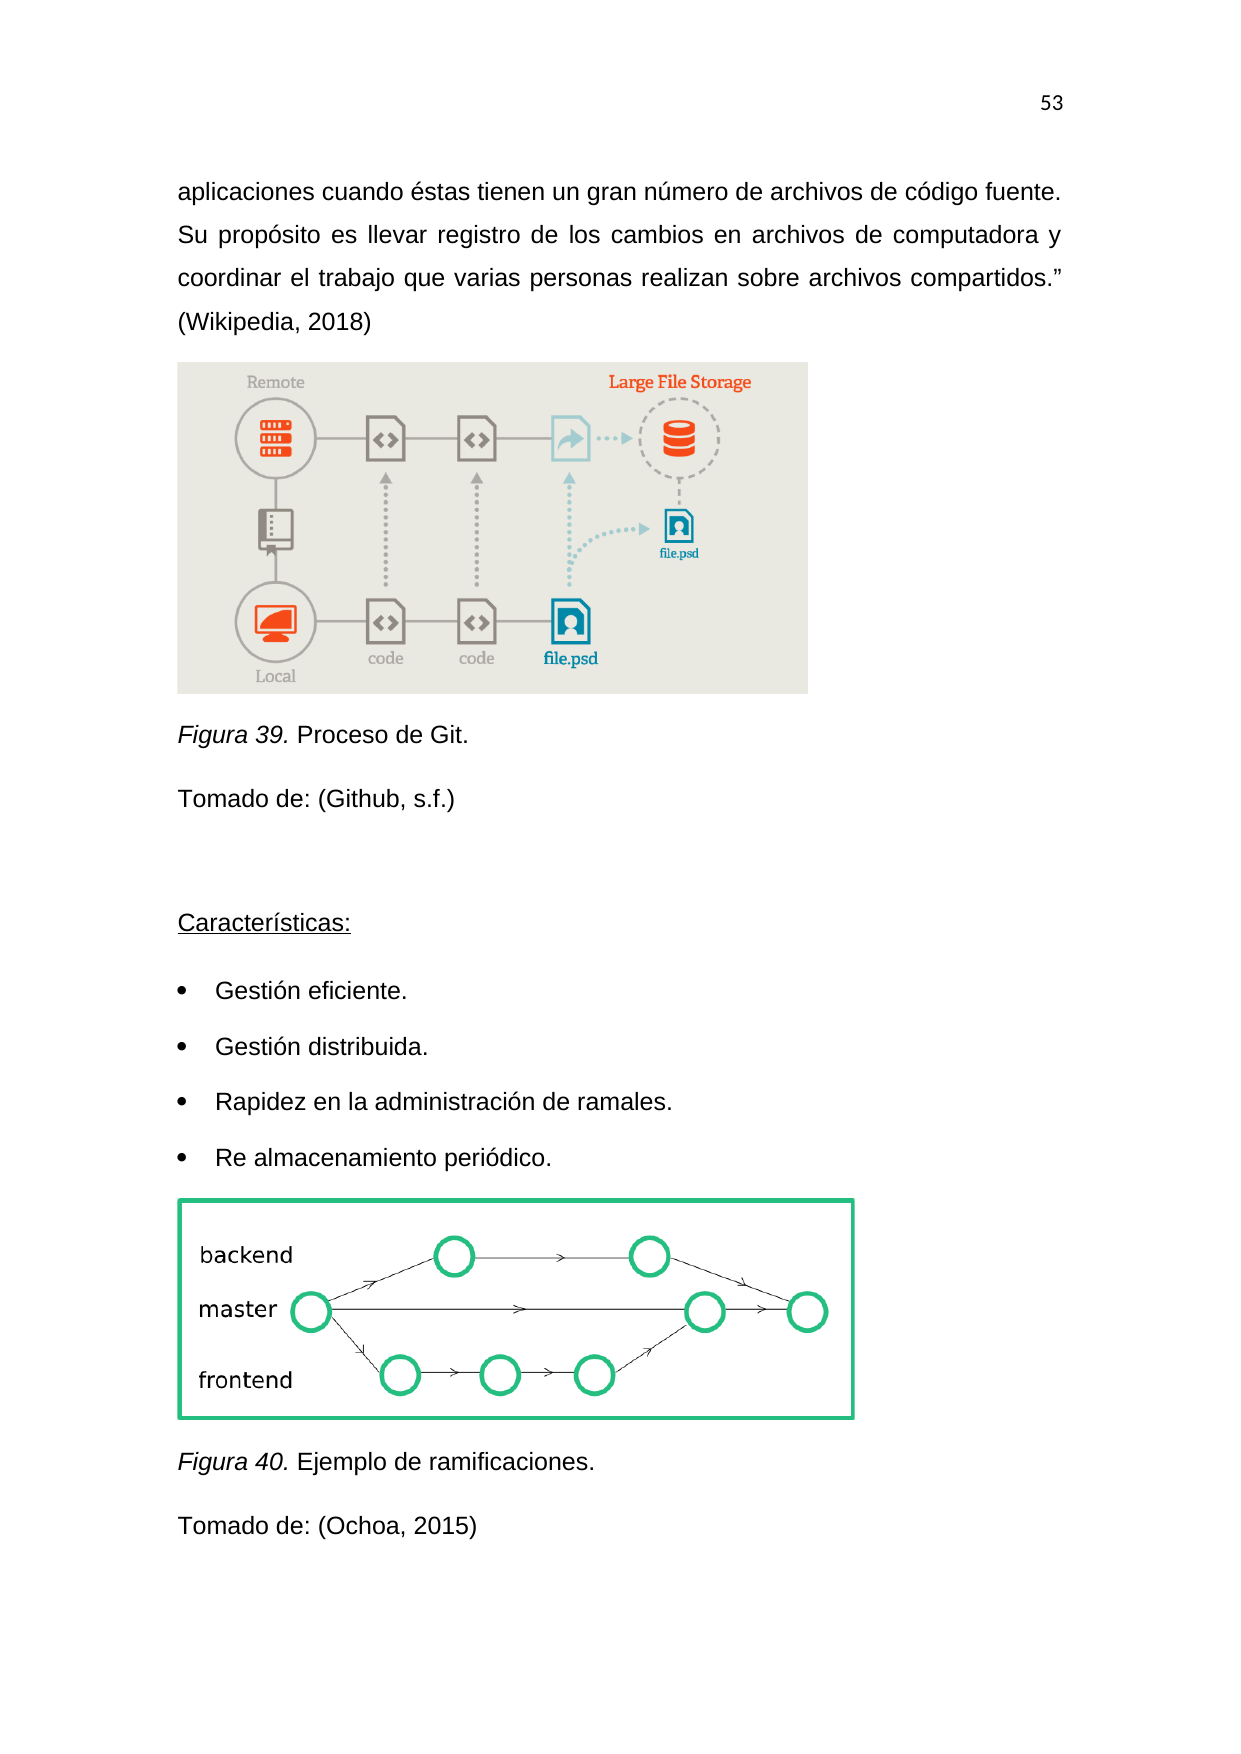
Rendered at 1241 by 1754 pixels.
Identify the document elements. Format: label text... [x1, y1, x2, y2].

list Re almacenamiento periódico. [177, 1143, 1063, 1172]
text Figura 40. Ejemplo de ramificaciones. [177, 1447, 1063, 1476]
text Tomado de: [177, 784, 1063, 813]
list Gestión eficiente. [177, 976, 1063, 1005]
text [177, 177, 1063, 335]
text Tomado de: [177, 1511, 1063, 1539]
list Rapidez en la administración de ramales. [177, 1087, 1063, 1116]
picture [177, 1198, 855, 1420]
picture [177, 362, 808, 694]
text Características: [177, 908, 1063, 937]
text Figura 39. Proceso de Git. [177, 720, 1063, 749]
list Gestión distribuida. [177, 1032, 1063, 1061]
